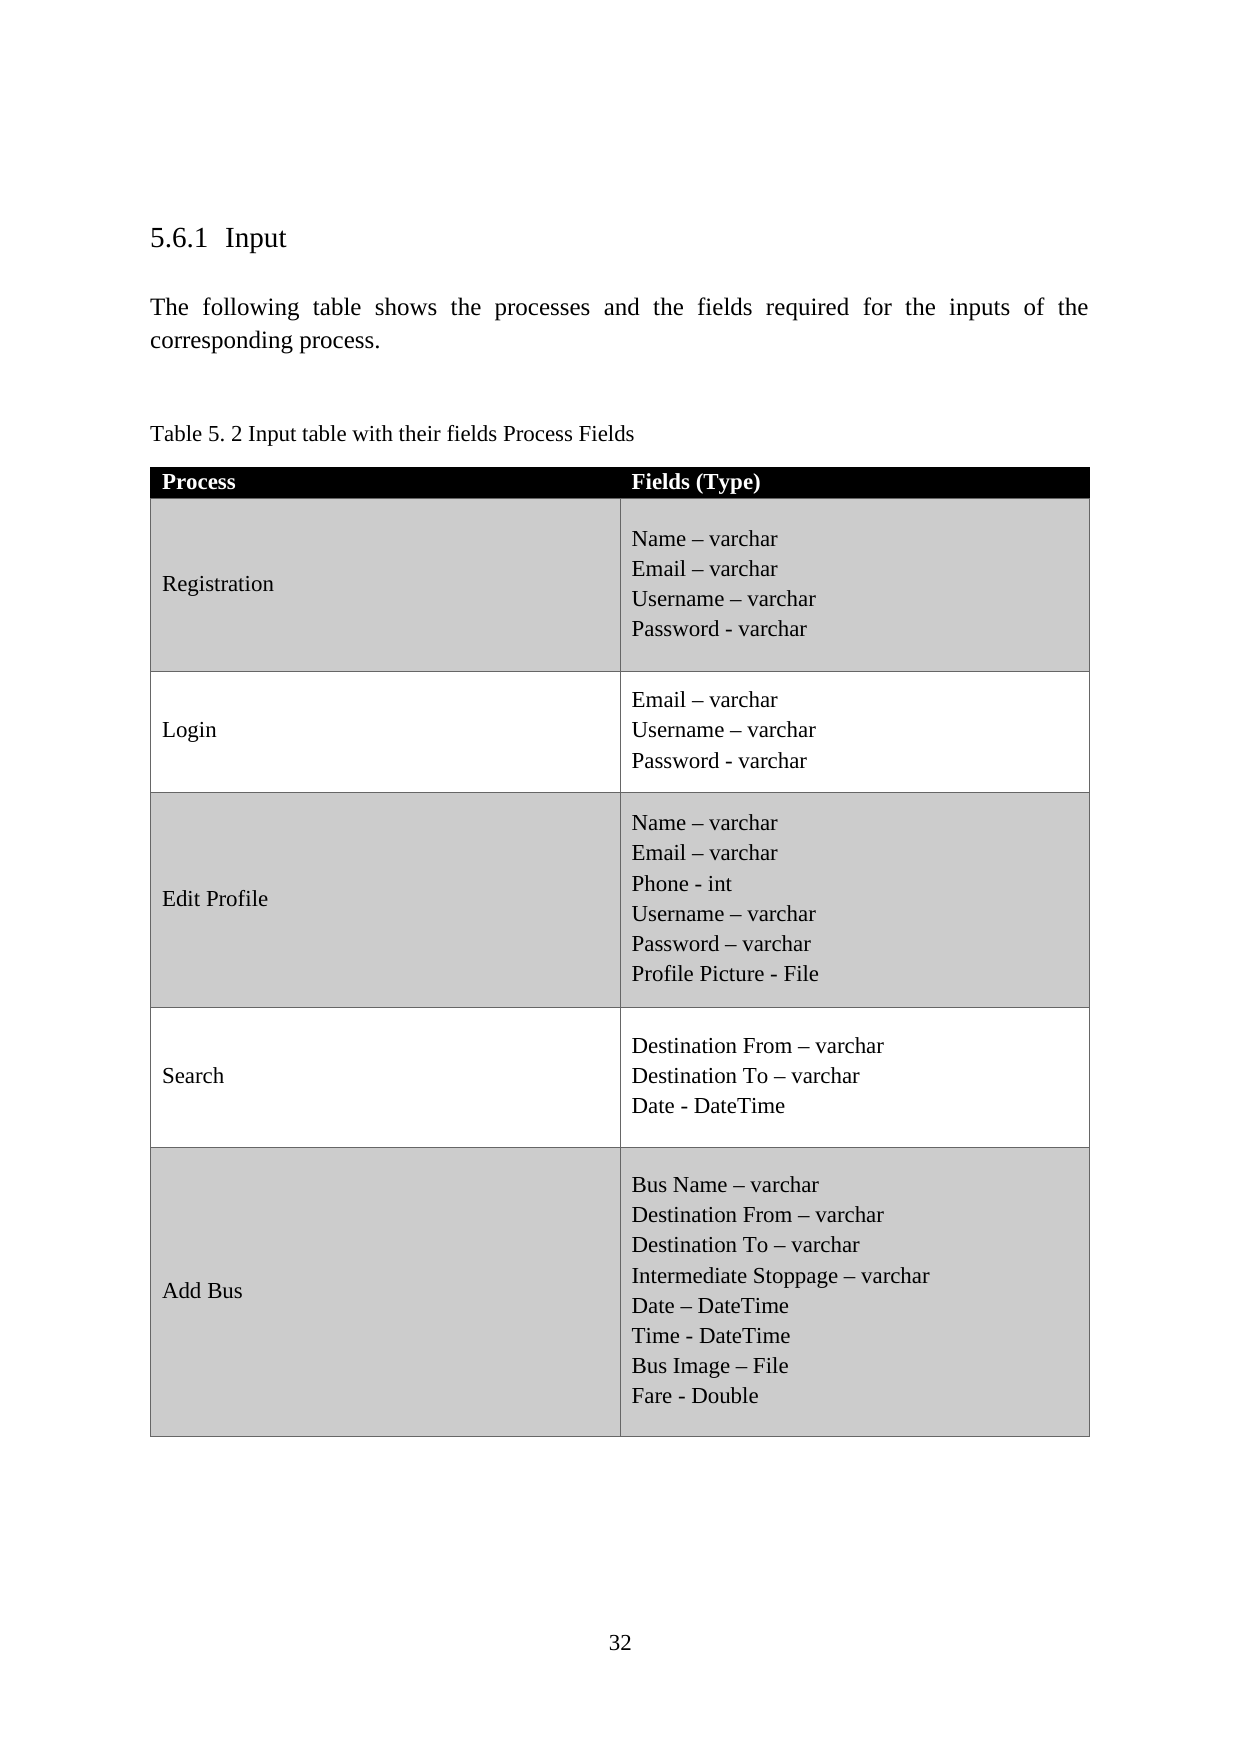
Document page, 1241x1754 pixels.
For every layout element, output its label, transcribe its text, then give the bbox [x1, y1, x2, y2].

table_header Process [151, 468, 620, 498]
table_cell Login [151, 672, 620, 792]
table_cell Destination From – varchar Destination To – varchar Date - DateTime [621, 1008, 1089, 1147]
subtitle Input [150, 220, 1090, 254]
table_cell Name – varchar Email – varchar Username – varchar Password - varchar [621, 499, 1089, 671]
table_cell Registration [151, 499, 620, 671]
table_cell Search [151, 1008, 620, 1147]
table_cell Name – varchar Email – varchar Phone - int Username – varchar Password – varchar Profile Picture - File [621, 793, 1089, 1007]
table_cell Edit Profile [151, 793, 620, 1007]
text Table 5. 2 Input table with their fields Process Fields [150, 420, 1090, 446]
table_cell Add Bus [151, 1148, 620, 1436]
table_cell Email – varchar Username – varchar Password - varchar [621, 672, 1089, 792]
table_cell Bus Name – varchar Destination From – varchar Destination To – varchar Intermediate Stoppage – varchar Date – DateTime Time - DateTime Bus Image – File Fare - Double [621, 1148, 1089, 1436]
table_header Fields (Type) [621, 468, 1089, 498]
text The following table shows the processes and the fields required for the inputs of the corresponding process. [150, 292, 1090, 354]
